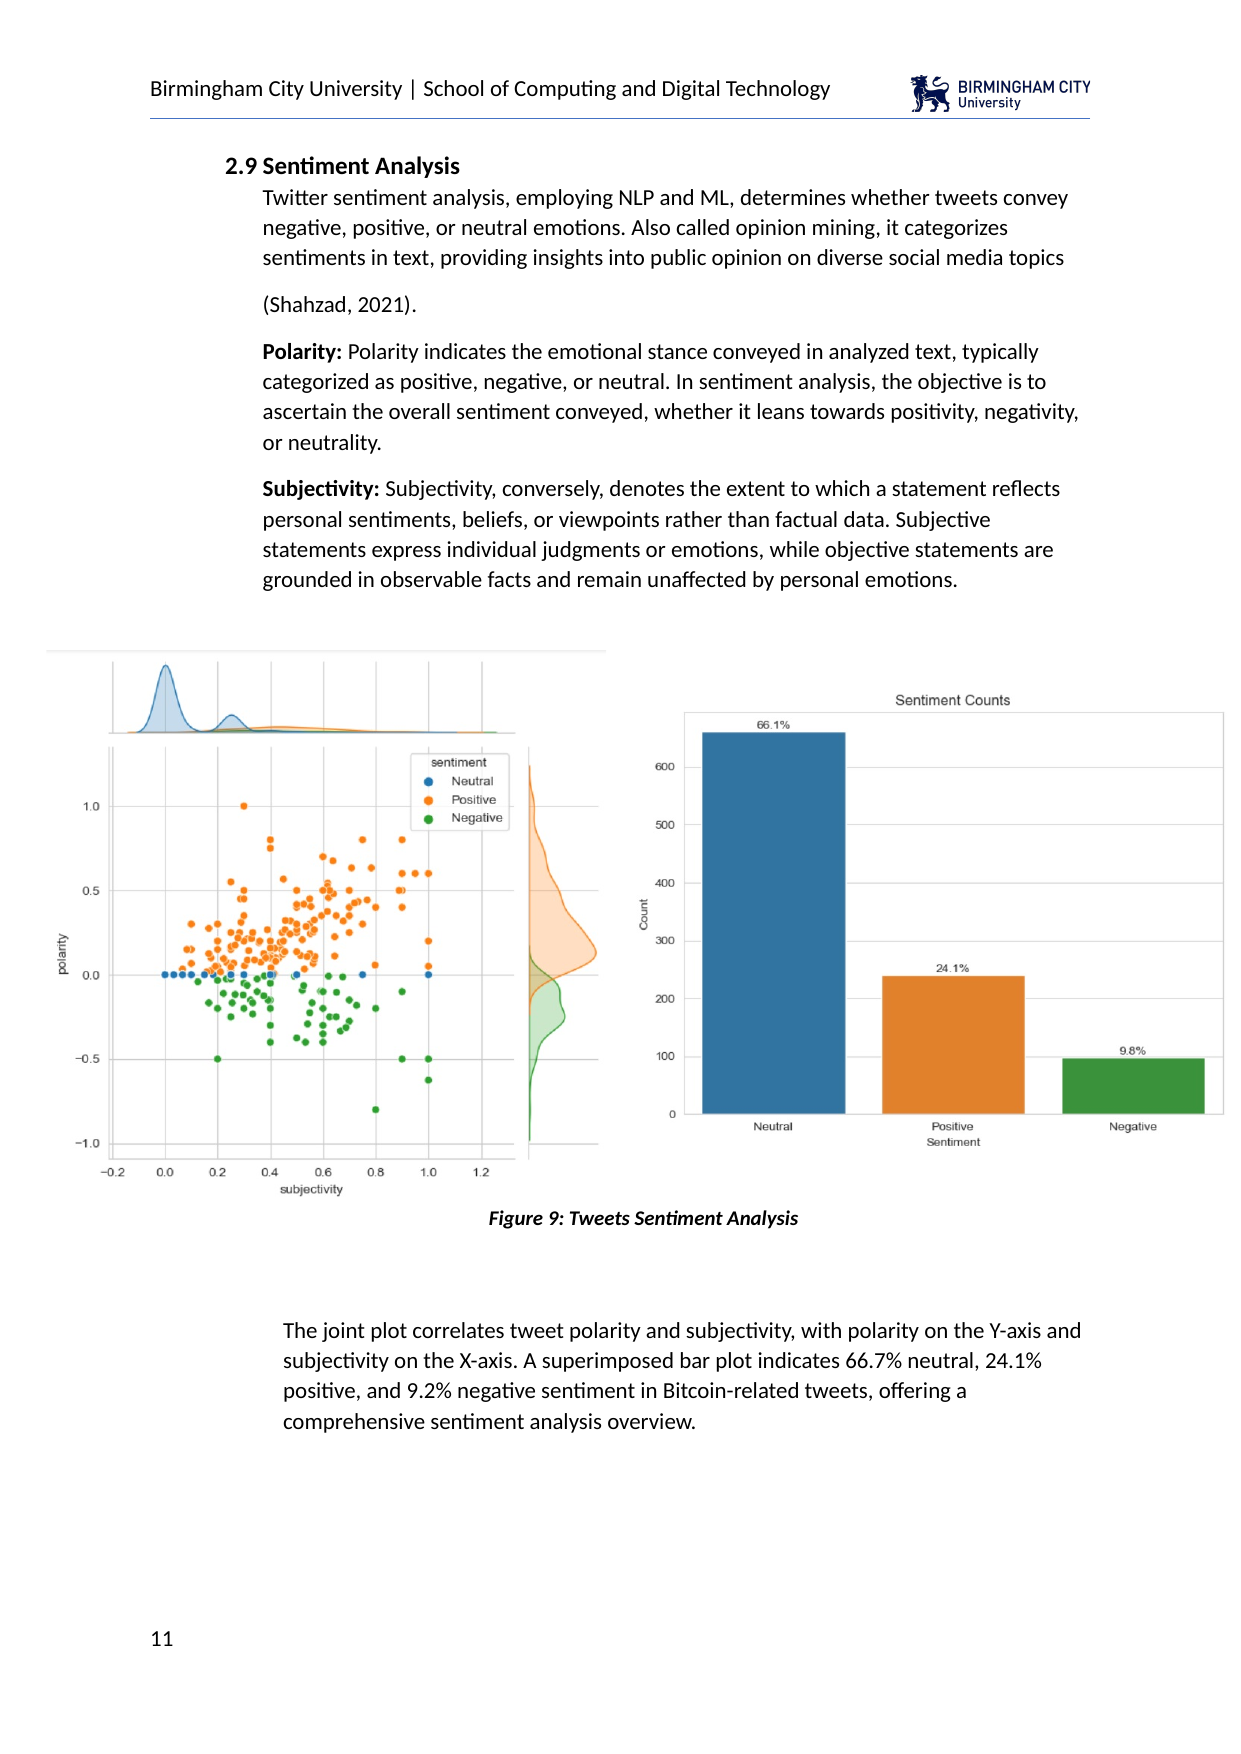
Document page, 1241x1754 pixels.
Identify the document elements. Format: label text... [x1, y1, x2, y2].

text Polarity: Polarity indicates the emotional stance conveyed in analyzed text, typically categorized as positive, negative, or neutral. In sentiment analysis, the objective is to ascertain the overall sentiment conveyed, whether it leans towards positivity, negativity, or neutrality. [262, 337, 1090, 456]
picture [46, 650, 607, 1200]
picture [910, 75, 1091, 112]
text Subjectivity: Subjectivity, conversely, denotes the extent to which a statement reflects personal sentiments, beliefs, or viewpoints rather than factual data. Subjective statements express individual judgments or emotions, while objective statements are grounded in observable facts and remain unaffected by personal emotions. [262, 474, 1090, 593]
picture [625, 683, 1232, 1150]
text The joint plot correlates tweet polarity and subjectivity, with polarity on the Y-axis and subjectivity on the X-axis. A superimposed bar plot indicates 66.7% neutral, 24.1% positive, and 9.2% negative sentiment in Bitcoin-related tweets, offering a comprehensive sentiment analysis overview. [283, 1316, 1090, 1435]
subtitle Sentiment Analysis [225, 150, 1090, 181]
text . [262, 290, 1090, 318]
text Twitter sentiment analysis, employing NLP and ML, determines whether tweets convey negative, positive, or neutral emotions. Also called opinion mining, it categorizes sentiments in text, providing insights into public opinion on diverse social media topics [262, 183, 1090, 271]
